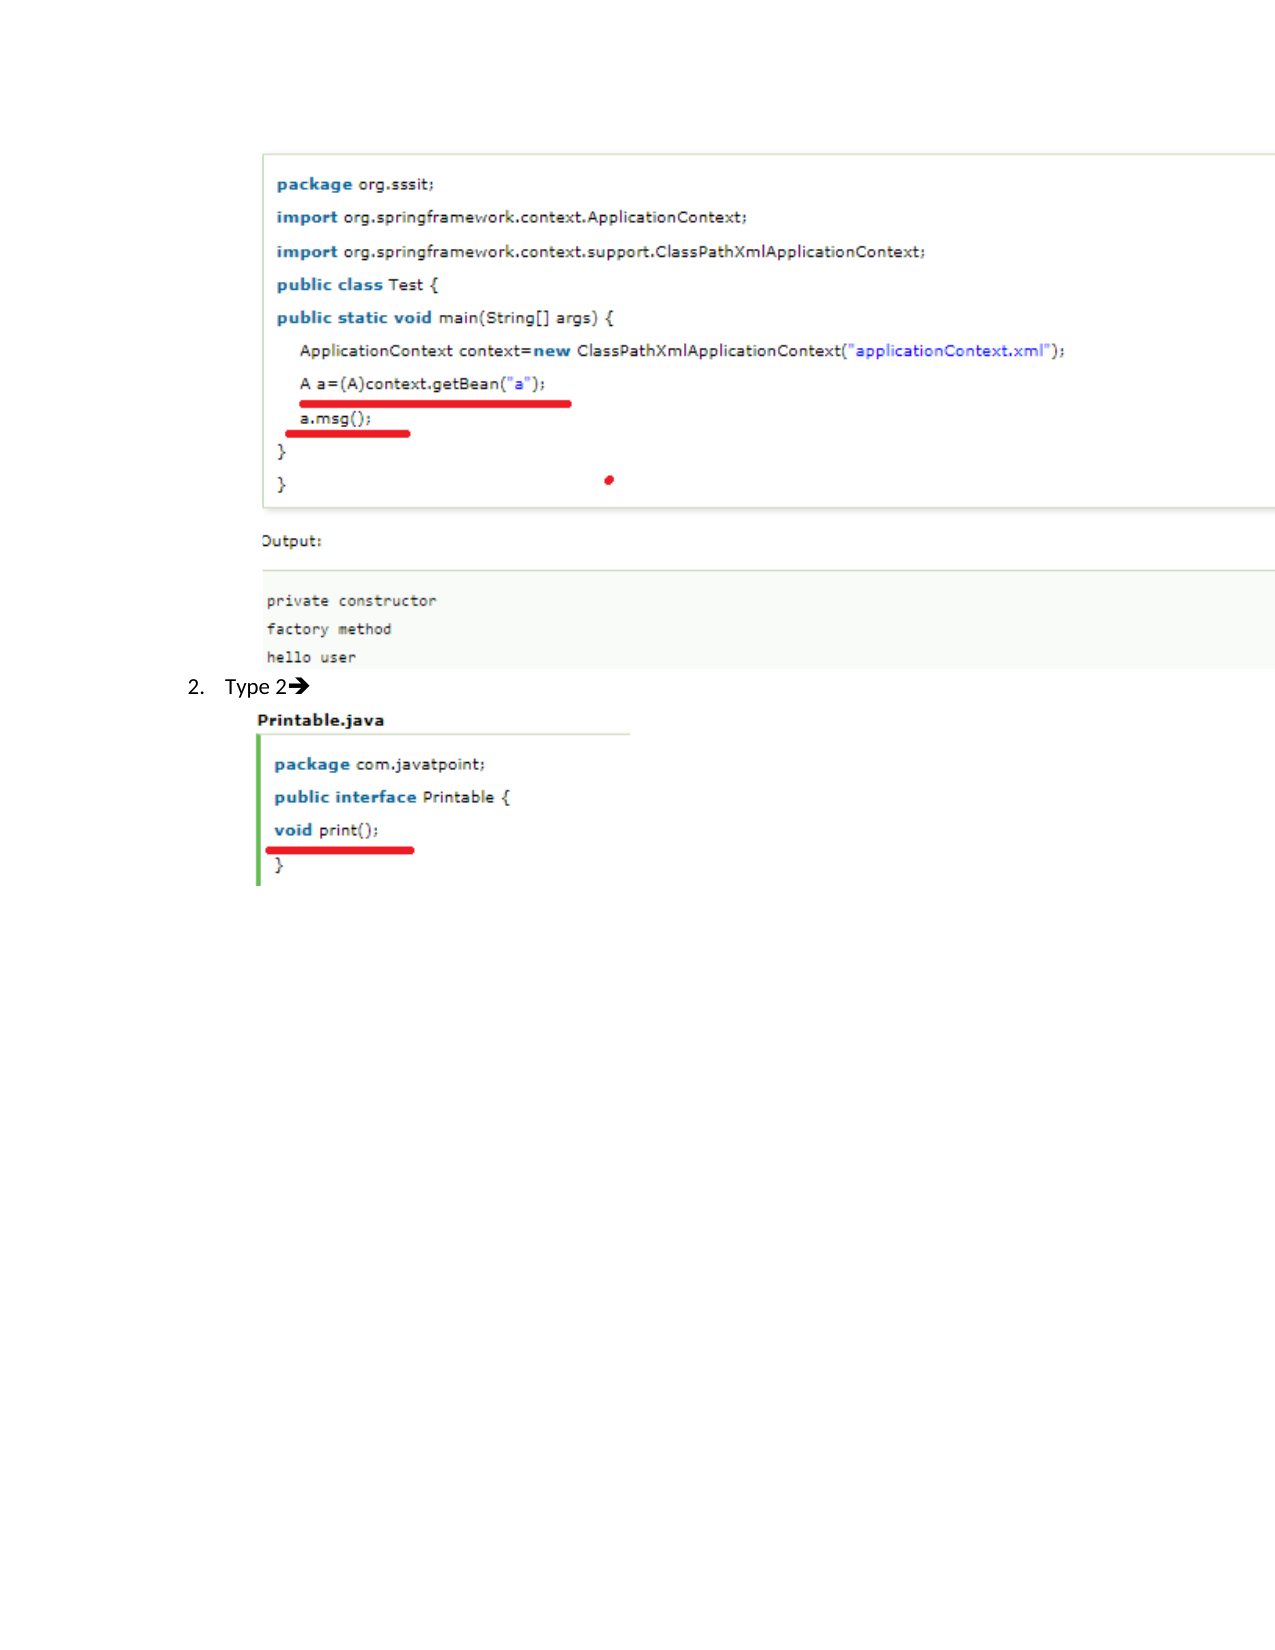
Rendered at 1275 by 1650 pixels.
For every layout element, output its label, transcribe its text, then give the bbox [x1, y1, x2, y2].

picture [225, 704, 631, 886]
picture [262, 150, 1275, 669]
list Type 2 [187, 672, 1125, 700]
